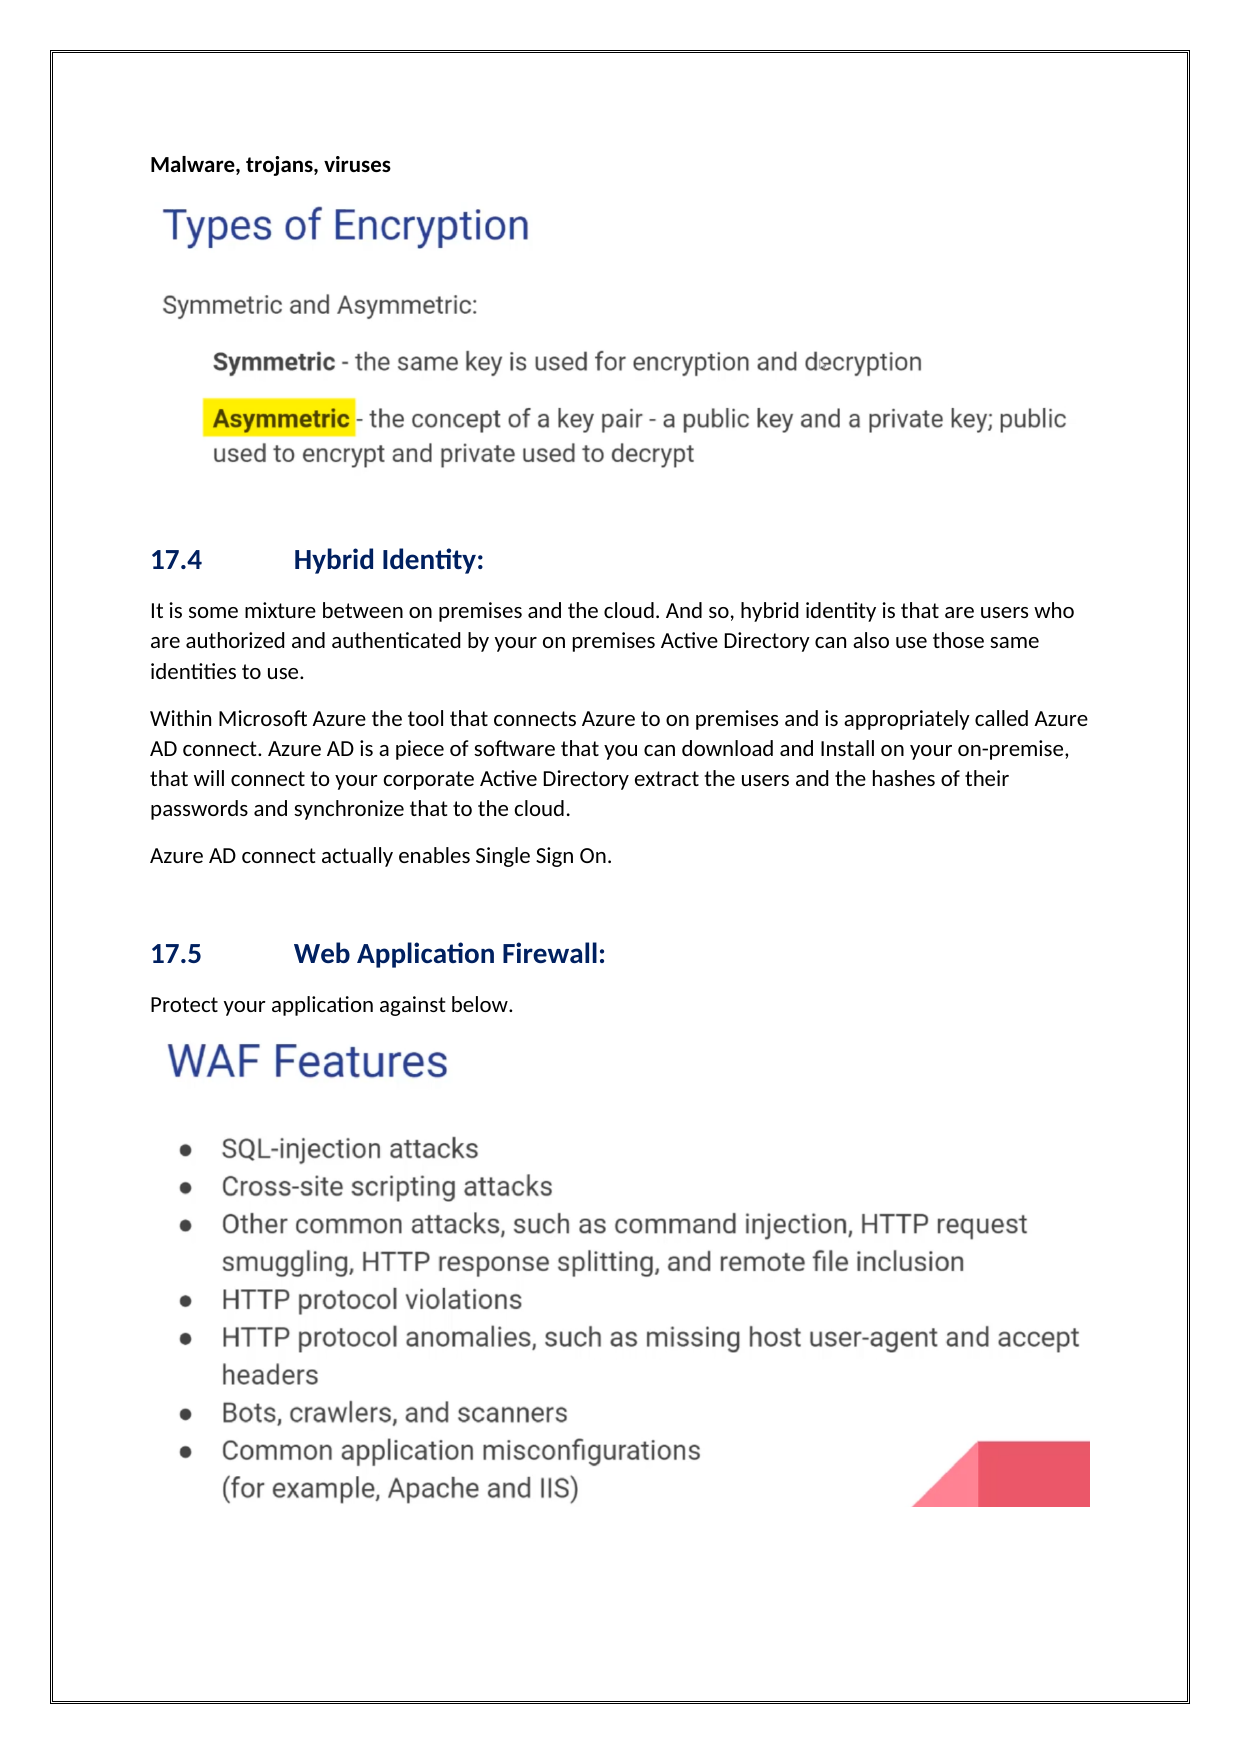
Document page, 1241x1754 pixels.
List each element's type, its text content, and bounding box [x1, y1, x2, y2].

list Web Application Firewall: [150, 935, 1090, 971]
text Azure AD connect actually enables Single Sign On. [150, 841, 1090, 869]
list Hybrid Identity: [150, 541, 1090, 577]
picture [150, 1037, 1090, 1507]
text Malware, trojans, viruses [150, 150, 1090, 178]
text It is some mixture between on premises and the cloud. And so, hybrid identity is that are users who are authorized and authenticated by your on premises Active Directory can also use those same identities to use. [150, 596, 1090, 685]
text Within Microsoft Azure the tool that connects Azure to on premises and is appropriately called Azure AD connect. Azure AD is a piece of software that you can download and Install on your on-premise, that will connect to your corporate Active Directory extract the users and the hashes of their passwords and synchronize that to the cloud. [150, 704, 1090, 822]
text Protect your application against below. [150, 990, 1090, 1018]
picture [150, 196, 1090, 476]
